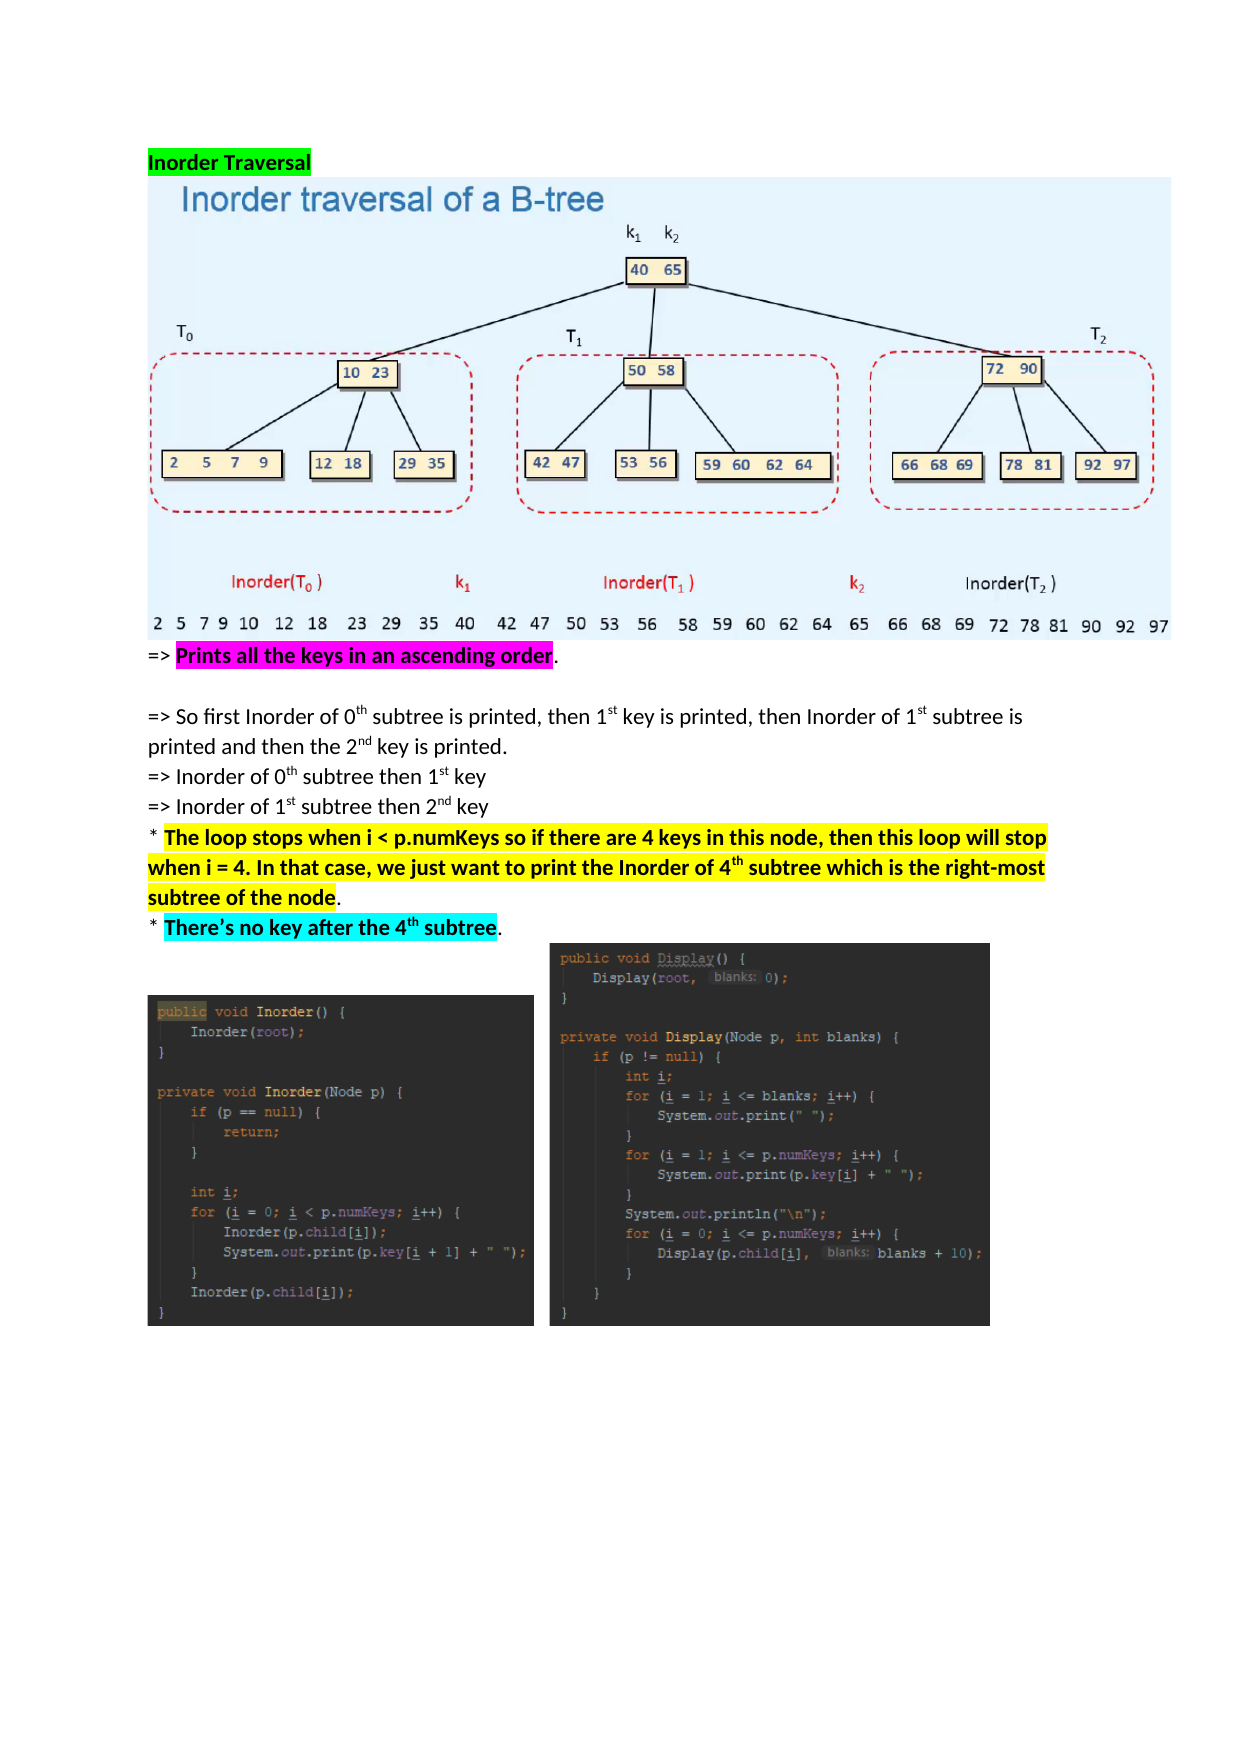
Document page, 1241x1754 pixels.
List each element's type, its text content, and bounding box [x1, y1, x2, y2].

picture [147, 177, 1172, 640]
picture [549, 943, 990, 1326]
picture [147, 995, 534, 1326]
